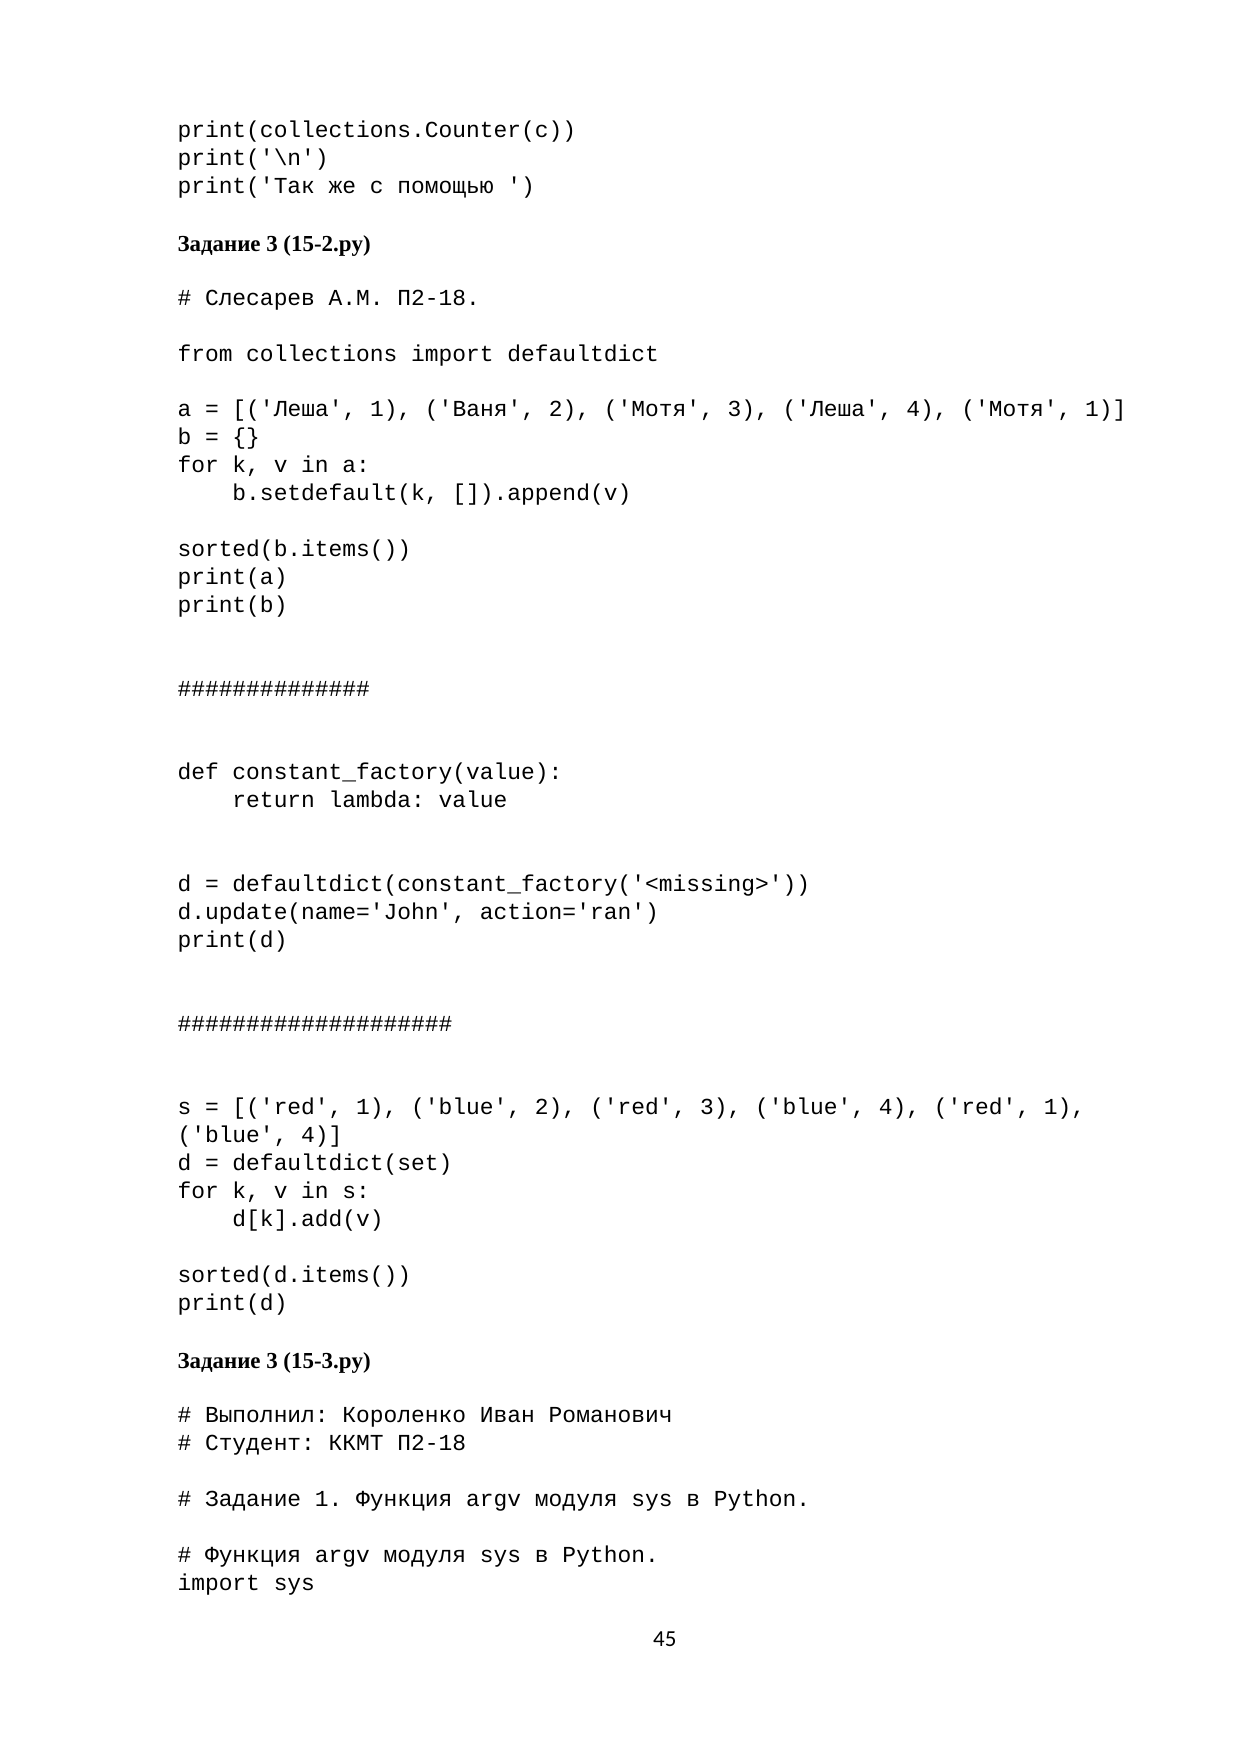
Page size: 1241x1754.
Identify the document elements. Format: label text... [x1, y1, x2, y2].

text d[k].add(v) [177, 1207, 1152, 1233]
text d.update(name='John', action='ran') [177, 900, 1152, 926]
text #################### [177, 1012, 1152, 1038]
text # Студент: ККМТ П2-18 [177, 1431, 1152, 1457]
text sorted(d.items()) [177, 1263, 1152, 1289]
text b = {} [177, 426, 1152, 452]
text sorted(b.items()) [177, 537, 1152, 563]
text import sys [177, 1571, 1152, 1597]
text print('Так же с помощью ') [177, 174, 1152, 200]
text return lambda: value [177, 789, 1152, 814]
text for k, v in s: [177, 1179, 1152, 1205]
text # Слесарев А.М. П2-18. [177, 286, 1152, 312]
text print(b) [177, 593, 1152, 619]
text # Выполнил: Короленко Иван Романович [177, 1403, 1152, 1429]
text print(d) [177, 1291, 1152, 1317]
text d = defaultdict(set) [177, 1152, 1152, 1177]
text for k, v in a: [177, 454, 1152, 479]
text print(collections.Counter(c)) [177, 118, 1152, 144]
text from collections import defaultdict [177, 342, 1152, 368]
text a = [('Леша', 1), ('Ваня', 2), ('Мотя', 3), ('Леша', 4), ('Мотя', 1)] [177, 398, 1152, 424]
text d = defaultdict(constant_factory('<missing>')) [177, 872, 1152, 898]
text print('\n') [177, 146, 1152, 172]
text Задание 3 (15-3.py) [177, 1347, 1152, 1373]
text ############## [177, 677, 1152, 703]
text def constant_factory(value): [177, 761, 1152, 787]
text s = [('red', 1), ('blue', 2), ('red', 3), ('blue', 4), ('red', 1), ('blue', 4)] [177, 1096, 1152, 1149]
text Задание 3 (15-2.py) [177, 230, 1152, 256]
text print(d) [177, 928, 1152, 954]
text print(a) [177, 565, 1152, 591]
text b.setdefault(k, []).append(v) [177, 482, 1152, 507]
text # Задание 1. Функция argv модуля sys в Python. [177, 1487, 1152, 1513]
text # Функция argv модуля sys в Python. [177, 1543, 1152, 1569]
